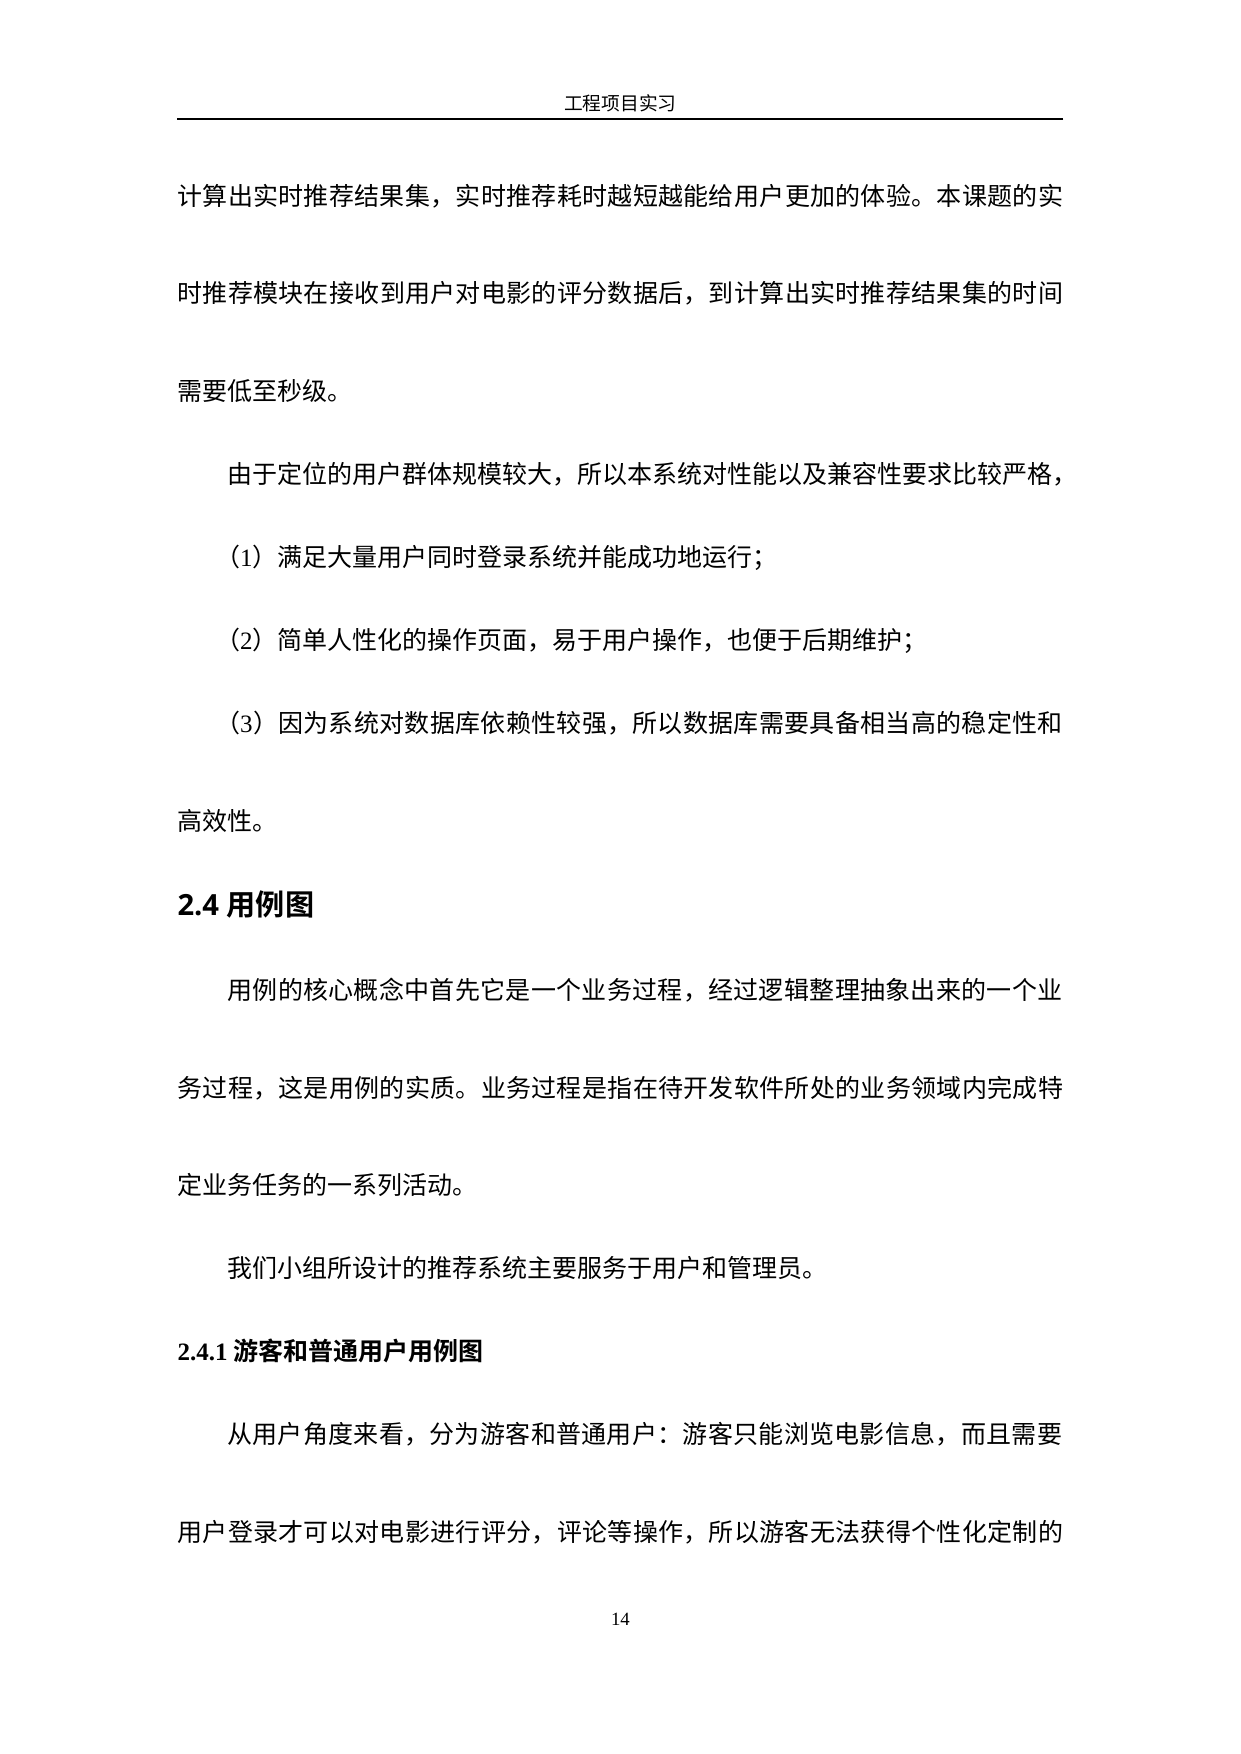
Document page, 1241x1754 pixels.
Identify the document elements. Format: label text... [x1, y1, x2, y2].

text （1）满足大量用户同时登录系统并能成功地运行； [177, 523, 1063, 588]
text 用例的核心概念中首先它是一个业务过程，经过逻辑整理抽象出来的一个业务过程，这是用例的实质。业务过程是指在待开发软件所处的业务领域内完成特定业务任务的一系列活动。 [177, 956, 1063, 1216]
text 我们小组所设计的推荐系统主要服务于用户和管理员。 [177, 1234, 1063, 1299]
text 由于定位的用户群体规模较大，所以本系统对性能以及兼容性要求比较严格， [177, 440, 1063, 505]
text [177, 162, 1063, 422]
text 2.4.1 游客和普通用户用例图 [177, 1317, 1063, 1382]
text （3）因为系统对数据库依赖性较强，所以数据库需要具备相当高的稳定性和高效性。 [177, 689, 1063, 852]
text （2）简单人性化的操作页面，易于用户操作，也便于后期维护； [177, 606, 1063, 671]
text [177, 1401, 1063, 1563]
subtitle 2.4 用例图 [177, 870, 1063, 935]
